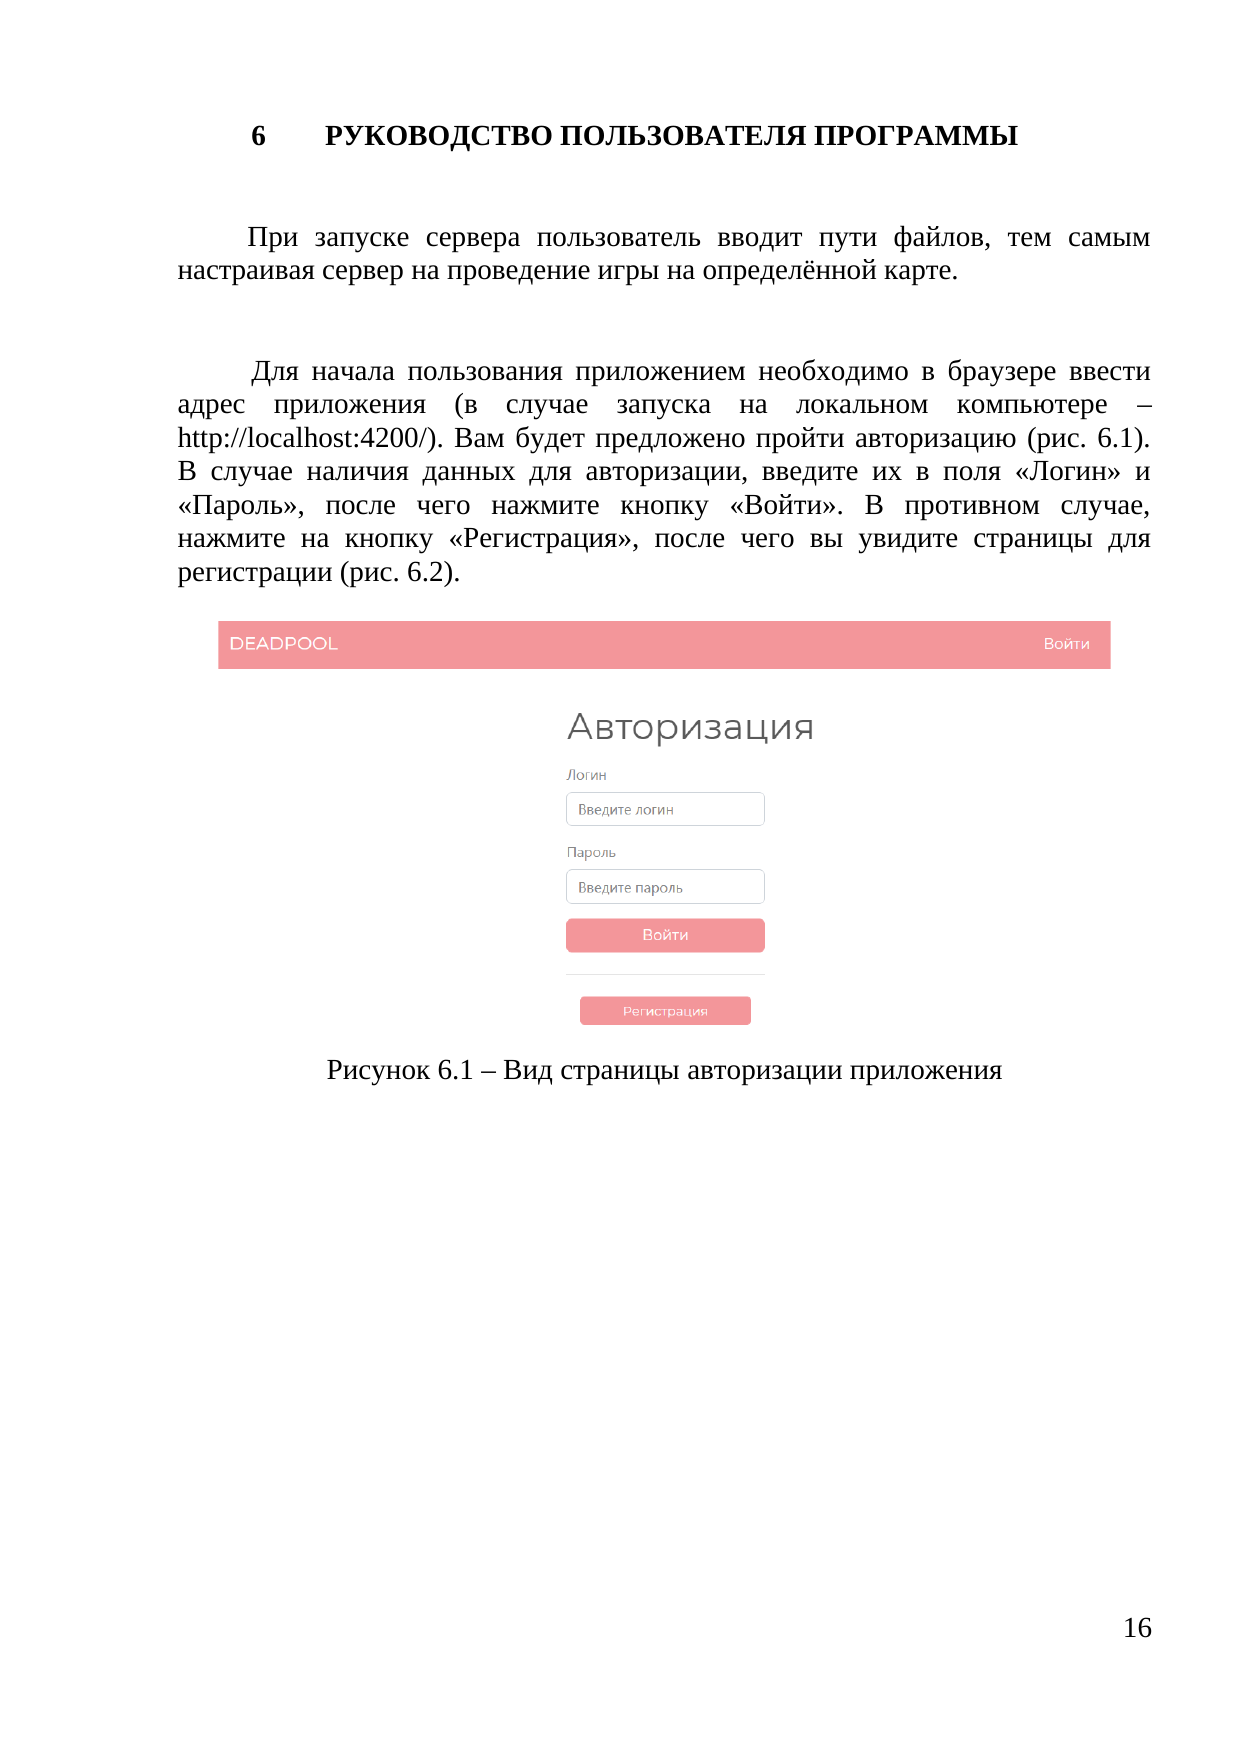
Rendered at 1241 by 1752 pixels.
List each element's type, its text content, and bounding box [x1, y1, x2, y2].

list 6 РУКОВОДСТВО ПОЛЬЗОВАТЕЛЯ ПРОГРАММЫ [177, 118, 1152, 152]
text Для начала пользования приложением необходимо в браузере ввести адрес приложения (в случае запуска на локальном компьютере – http://localhost:4200/). Вам будет предложено пройти авторизацию (рис. 6.1). В случае наличия данных для авторизации, введите их в поля «Логин» и «Пароль», после чего нажмите кнопку «Войти». В противном случае, нажмите на кнопку «Регистрация», после чего вы увидите страницы для регистрации (рис. 6.2). [177, 353, 1152, 588]
text При запуске сервера пользователь вводит пути файлов, тем самым настраивая сервер на проведение игры на определённой карте. [177, 219, 1152, 286]
picture [218, 621, 1111, 1053]
text Рисунок 6.1 – Вид страницы авторизации приложения [177, 1052, 1152, 1086]
